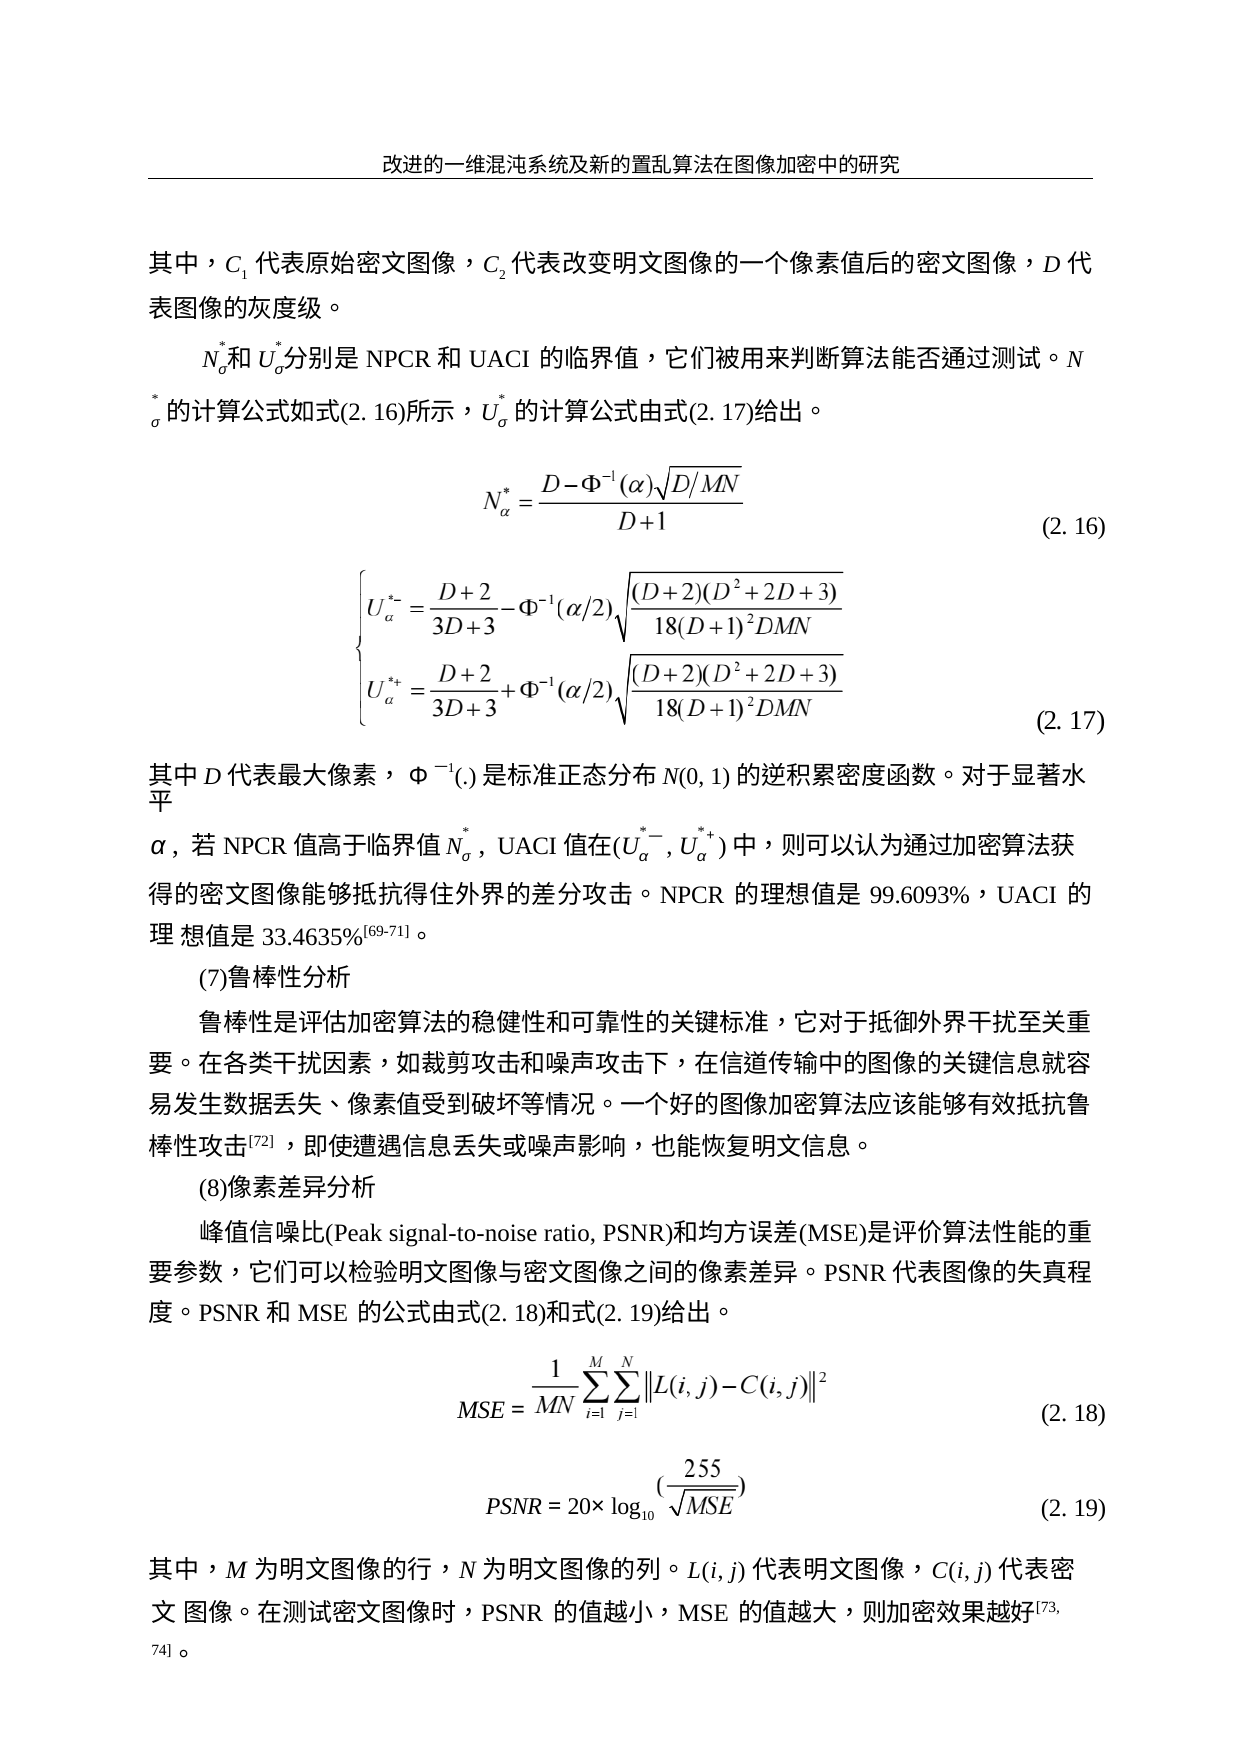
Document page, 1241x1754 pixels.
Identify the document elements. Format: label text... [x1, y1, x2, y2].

text 鲁棒性是评估加密算法的稳健性和可靠性的关键标准，它对于抵御外界干扰至关重 要。在各类干扰因素，如裁剪攻击和噪声攻击下，在信道传输中的图像的关键信息就容 易发生数据丢失、像素值受到破坏等情况。一个好的图像加密算法应该能够有效抵抗鲁 棒性攻击[72] ，即使遭遇信息丢失或噪声影响，也能恢复明文信息。 [149, 1005, 1093, 1162]
text 峰值信噪比(Peak signal-to-noise ratio, PSNR)和均方误差(MSE)是评价算法性能的重 要参数，它们可以检验明文图像与密文图像之间的像素差异。PSNR 代表图像的失真程 度。PSNR 和 MSE 的公式由式(2. 18)和式(2. 19)给出。 [148, 1215, 1093, 1329]
picture [657, 1459, 746, 1516]
picture [482, 466, 744, 530]
text PSNR = 20× log10 (2. 19) [44, 1459, 1106, 1523]
text 其中，M 为明文图像的行，N 为明文图像的列。L(i, j) 代表明文图像，C(i, j) 代表密文 图像。在测试密文图像时，PSNR 的值越小，MSE 的值越大，则加密效果越好[73, 74]。 [149, 1552, 1093, 1671]
text N和U分别是 NPCR 和 UACI 的临界值，它们被用来判断算法能否通过测试。N 的计算公式如式(2. 16)所示，U 的计算公式由式(2. 17)给出。 [151, 338, 1088, 432]
text α , 若 NPCR 值高于临界值N , UACI 值在(U— , U+ ) 中，则可以认为通过加密算法获 [150, 831, 1106, 859]
text 得的密文图像能够抵抗得住外界的差分攻击。NPCR 的理想值是 99.6093%，UACI 的理 想值是 33.4635%[69-71]。 [149, 876, 1093, 953]
text (8)像素差异分析 [199, 1173, 1106, 1203]
text (7)鲁棒性分析 [199, 963, 1106, 993]
picture [531, 1356, 827, 1421]
text (2. 16) [44, 467, 1106, 539]
picture [355, 567, 844, 730]
text 其中D 代表最大像素， Φ —1(.) 是标准正态分布N(0, 1) 的逆积累密度函数。对于显著水平 [149, 762, 1106, 817]
text 其中，C1 代表原始密文图像，C2 代表改变明文图像的一个像素值后的密文图像，D 代 表图像的灰度级。 [148, 246, 1093, 325]
